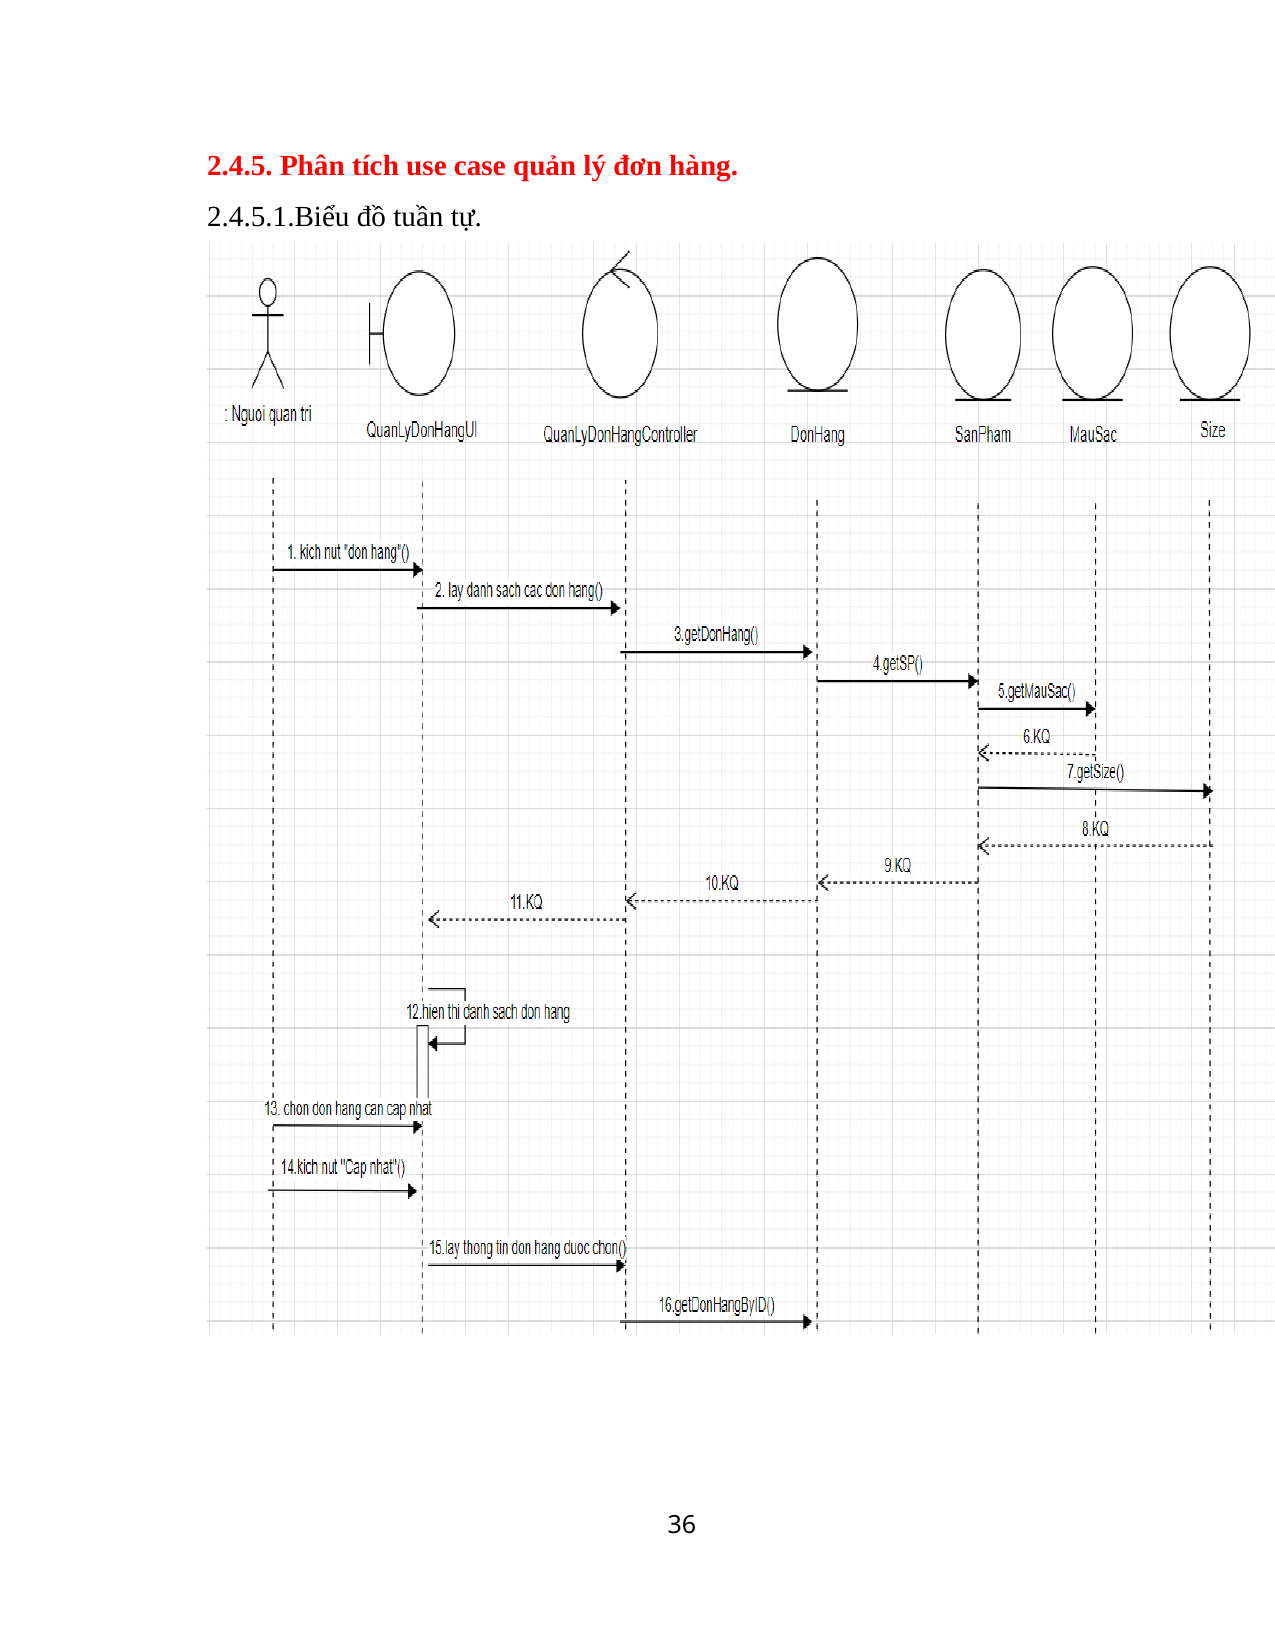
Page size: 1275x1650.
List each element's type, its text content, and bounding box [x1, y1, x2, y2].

text 2.4.5.1.Biểu đồ tuần tự. [207, 199, 1157, 243]
picture [206, 243, 1275, 1334]
subtitle 2.4.5. Phân tích use case quản lý đơn hàng. [207, 148, 1157, 181]
